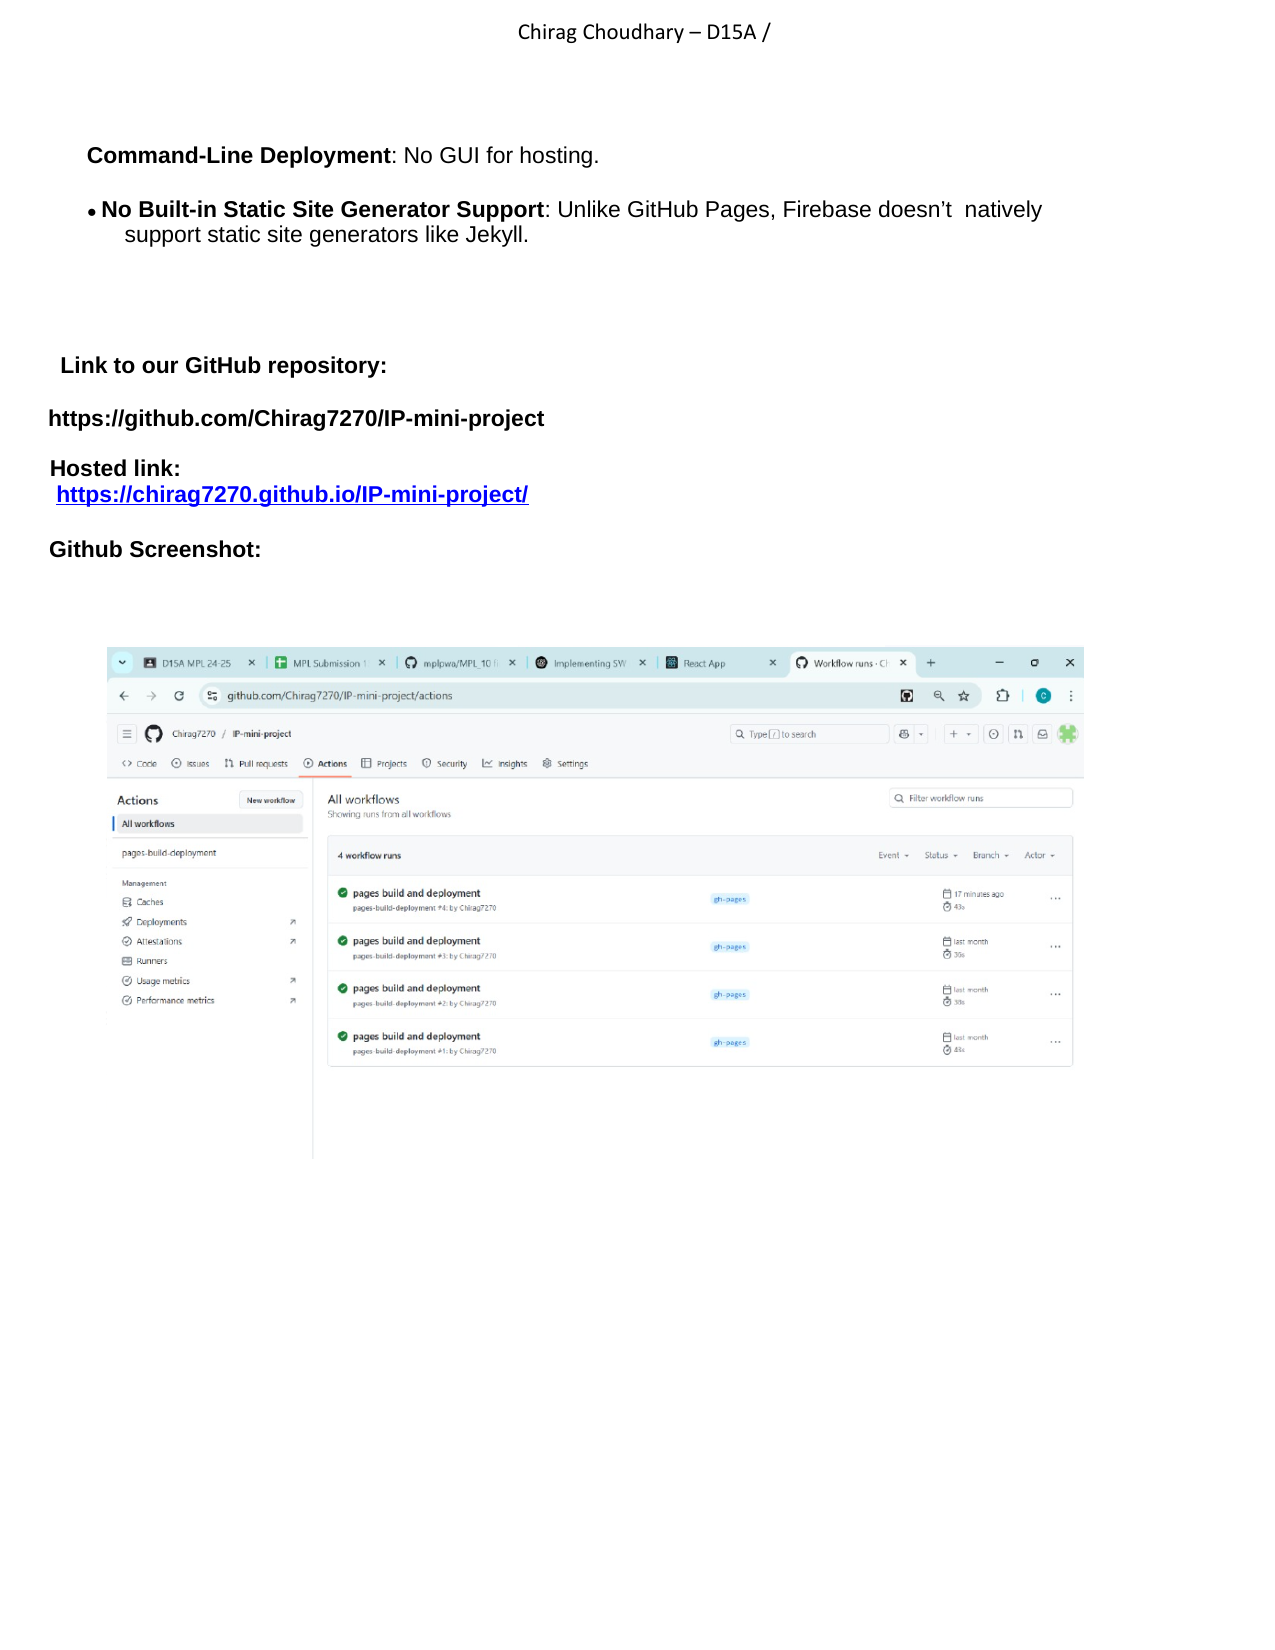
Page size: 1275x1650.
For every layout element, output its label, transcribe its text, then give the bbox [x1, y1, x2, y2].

text Hosted link: [49, 455, 1142, 481]
picture [105, 645, 1084, 1159]
text Github Screenshot: [49, 536, 1142, 562]
text https://github.com/Chirag7270/IP-mini-project [48, 405, 1142, 432]
text ● No Built-in Static Site Generator Support: Unlike GitHub Pages, Firebase doesn’t natively support static site generators like Jekyll. [87, 197, 1092, 247]
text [87, 142, 1089, 168]
text Link to our GitHub repository: [60, 352, 1142, 378]
text https://chirag7270.github.io/IP-mini-project/ [56, 481, 1142, 508]
